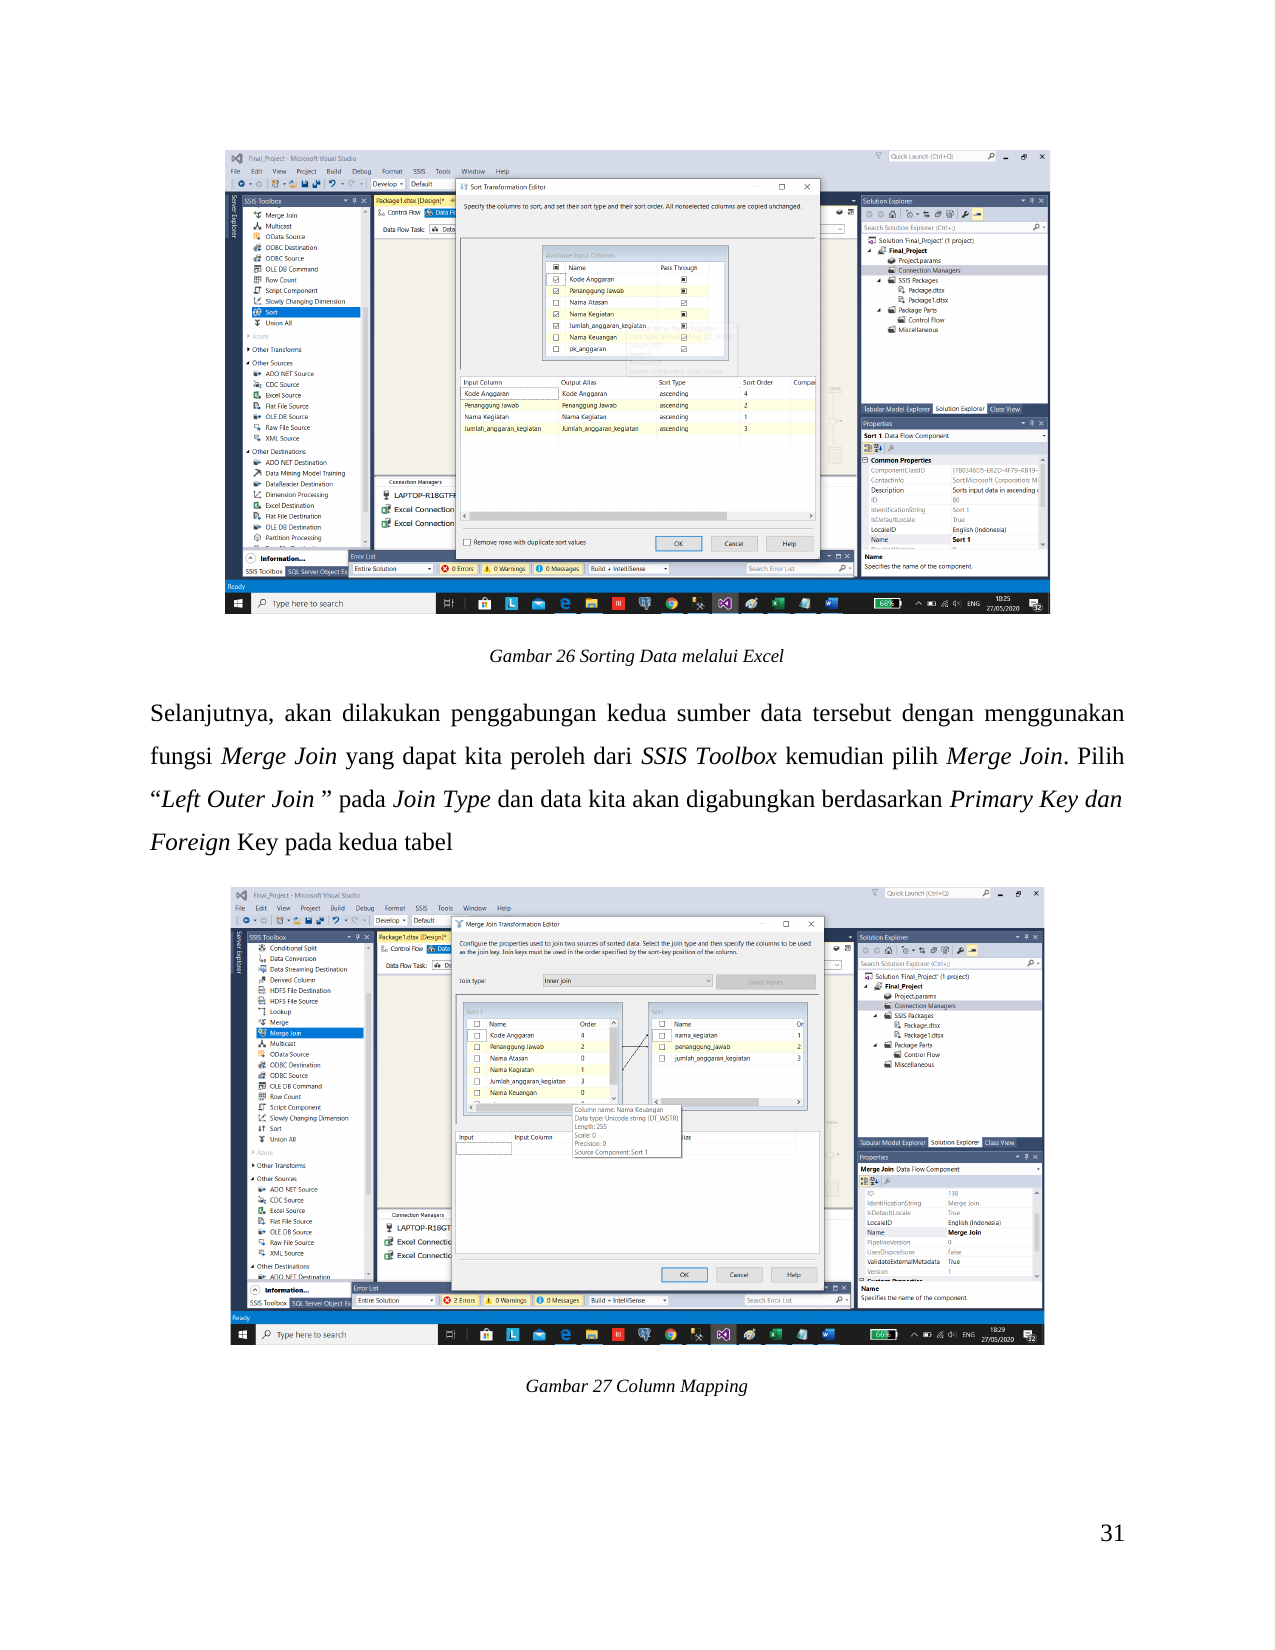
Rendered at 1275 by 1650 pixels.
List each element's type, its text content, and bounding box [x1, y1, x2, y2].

text Selanjutnya, akan dilakukan penggabungan kedua sumber data tersebut dengan menggunakan fungsi Merge Join yang dapat kita peroleh dari SSIS Toolbox kemudian pilih Merge Join. Pilih “Left Outer Join ” pada Join Type dan data kita akan digabungkan berdasarkan Primary Key dan Foreign Key pada kedua tabel [150, 698, 1125, 856]
picture [225, 150, 1050, 614]
picture [230, 887, 1045, 1345]
text Gambar 26 Sorting Data melalui Excel [150, 645, 1125, 666]
text Gambar 27 Column Mapping [150, 1375, 1125, 1397]
